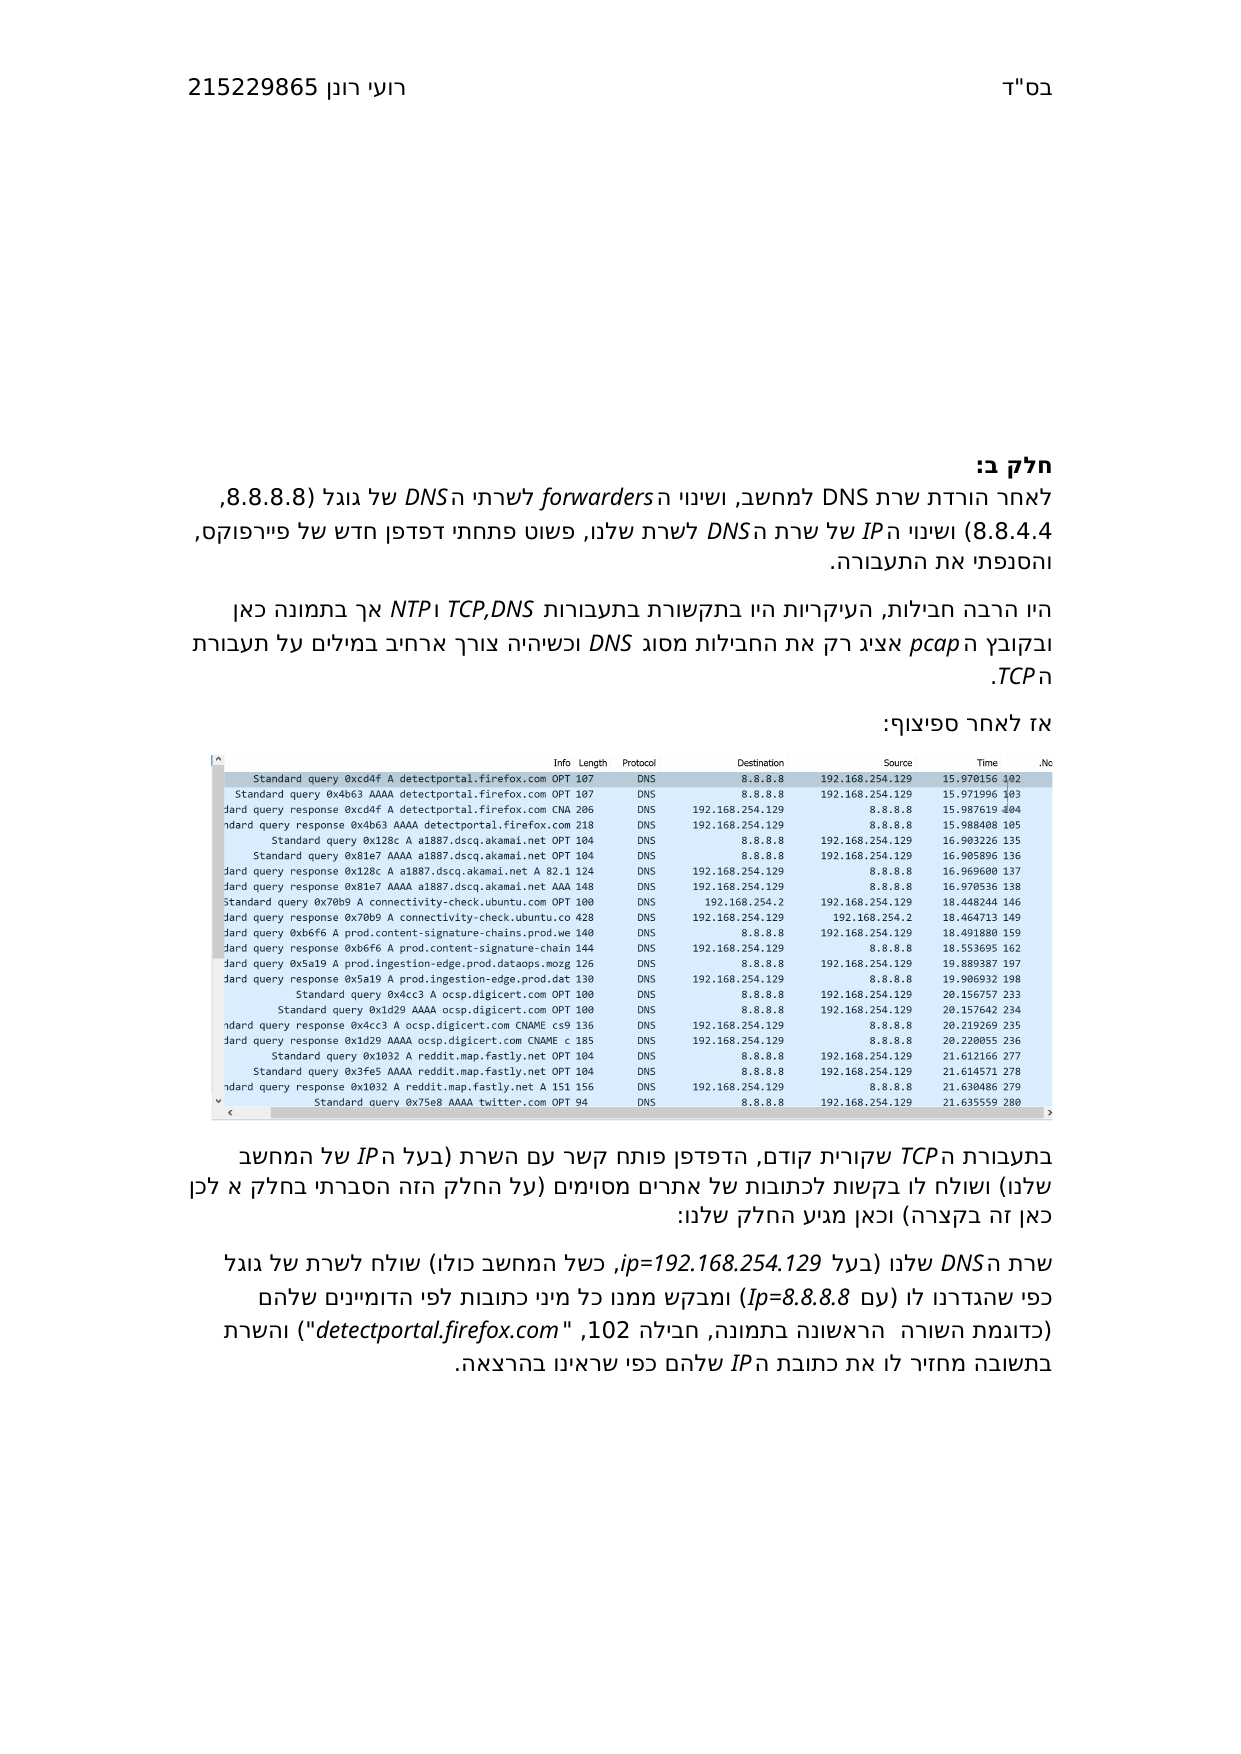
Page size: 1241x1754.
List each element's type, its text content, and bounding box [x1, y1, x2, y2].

text אז לאחר ספיצוף: [187, 710, 1053, 737]
text שרת הDNS שלנו (בעל ip=192.168.254.129, כשל המחשב כולו) שולח לשרת של גוגל כפי שהגדרנו לו (עם Ip=8.8.8.8) ומבקש ממנו כל מיני כתובות לפי הדומיינים שלהם (כדוגמת השורה הראשונה בתמונה, חבילה 102, "detectportal.firefox.com") והשרת בתשובה מחזיר לו את כתובת הIP שלהם כפי שראינו בהרצאה. [187, 1247, 1053, 1378]
text חלק ב: לאחר הורדת שרת DNS למחשב, ושינוי הforwarders לשרתי הDNS של גוגל (8.8.8.8, 8.8.4.4) ושינוי הIP של שרת הDNS לשרת שלנו, פשוט פתחתי דפדפן חדש של פיירפוקס, והסנפתי את התעבורה. [187, 452, 1053, 574]
picture [211, 755, 1053, 1121]
text בתעבורת הTCP שקורית קודם, הדפדפן פותח קשר עם השרת (בעל הIP של המחשב שלנו) ושולח לו בקשות לכתובות של אתרים מסוימים (על החלק הזה הסברתי בחלק א לכן כאן זה בקצרה) וכאן מגיע החלק שלנו: [187, 1140, 1053, 1228]
text היו הרבה חבילות, העיקריות היו בתקשורת בתעבורות TCP,DNS וNTP אך בתמונה כאן ובקובץ הpcap אציג רק את החבילות מסוג DNS וכשיהיה צורך ארחיב במילים על תעבורת הTCP. [187, 593, 1053, 691]
